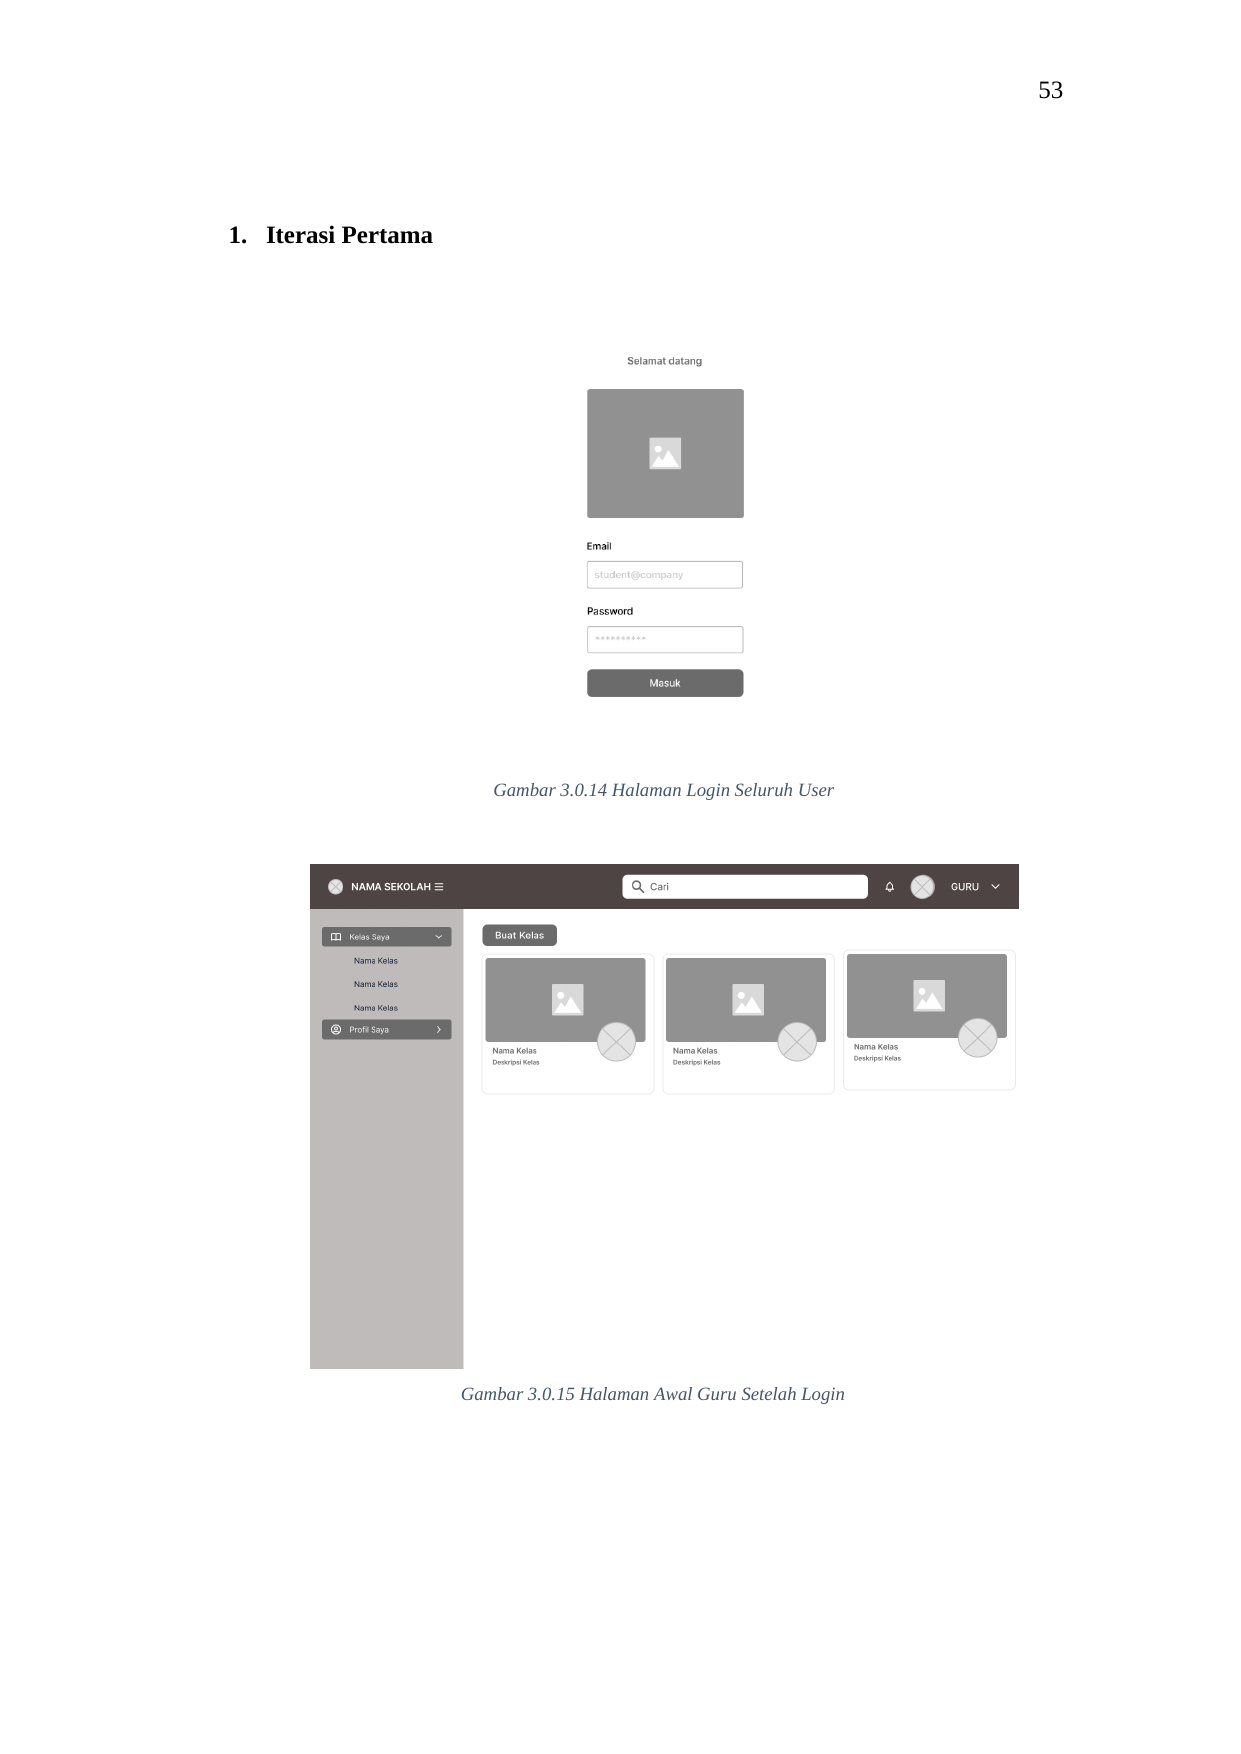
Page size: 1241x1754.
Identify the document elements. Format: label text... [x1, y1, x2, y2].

picture [310, 864, 1019, 1369]
list Iterasi Pertama [228, 220, 1063, 249]
picture [310, 263, 1019, 765]
